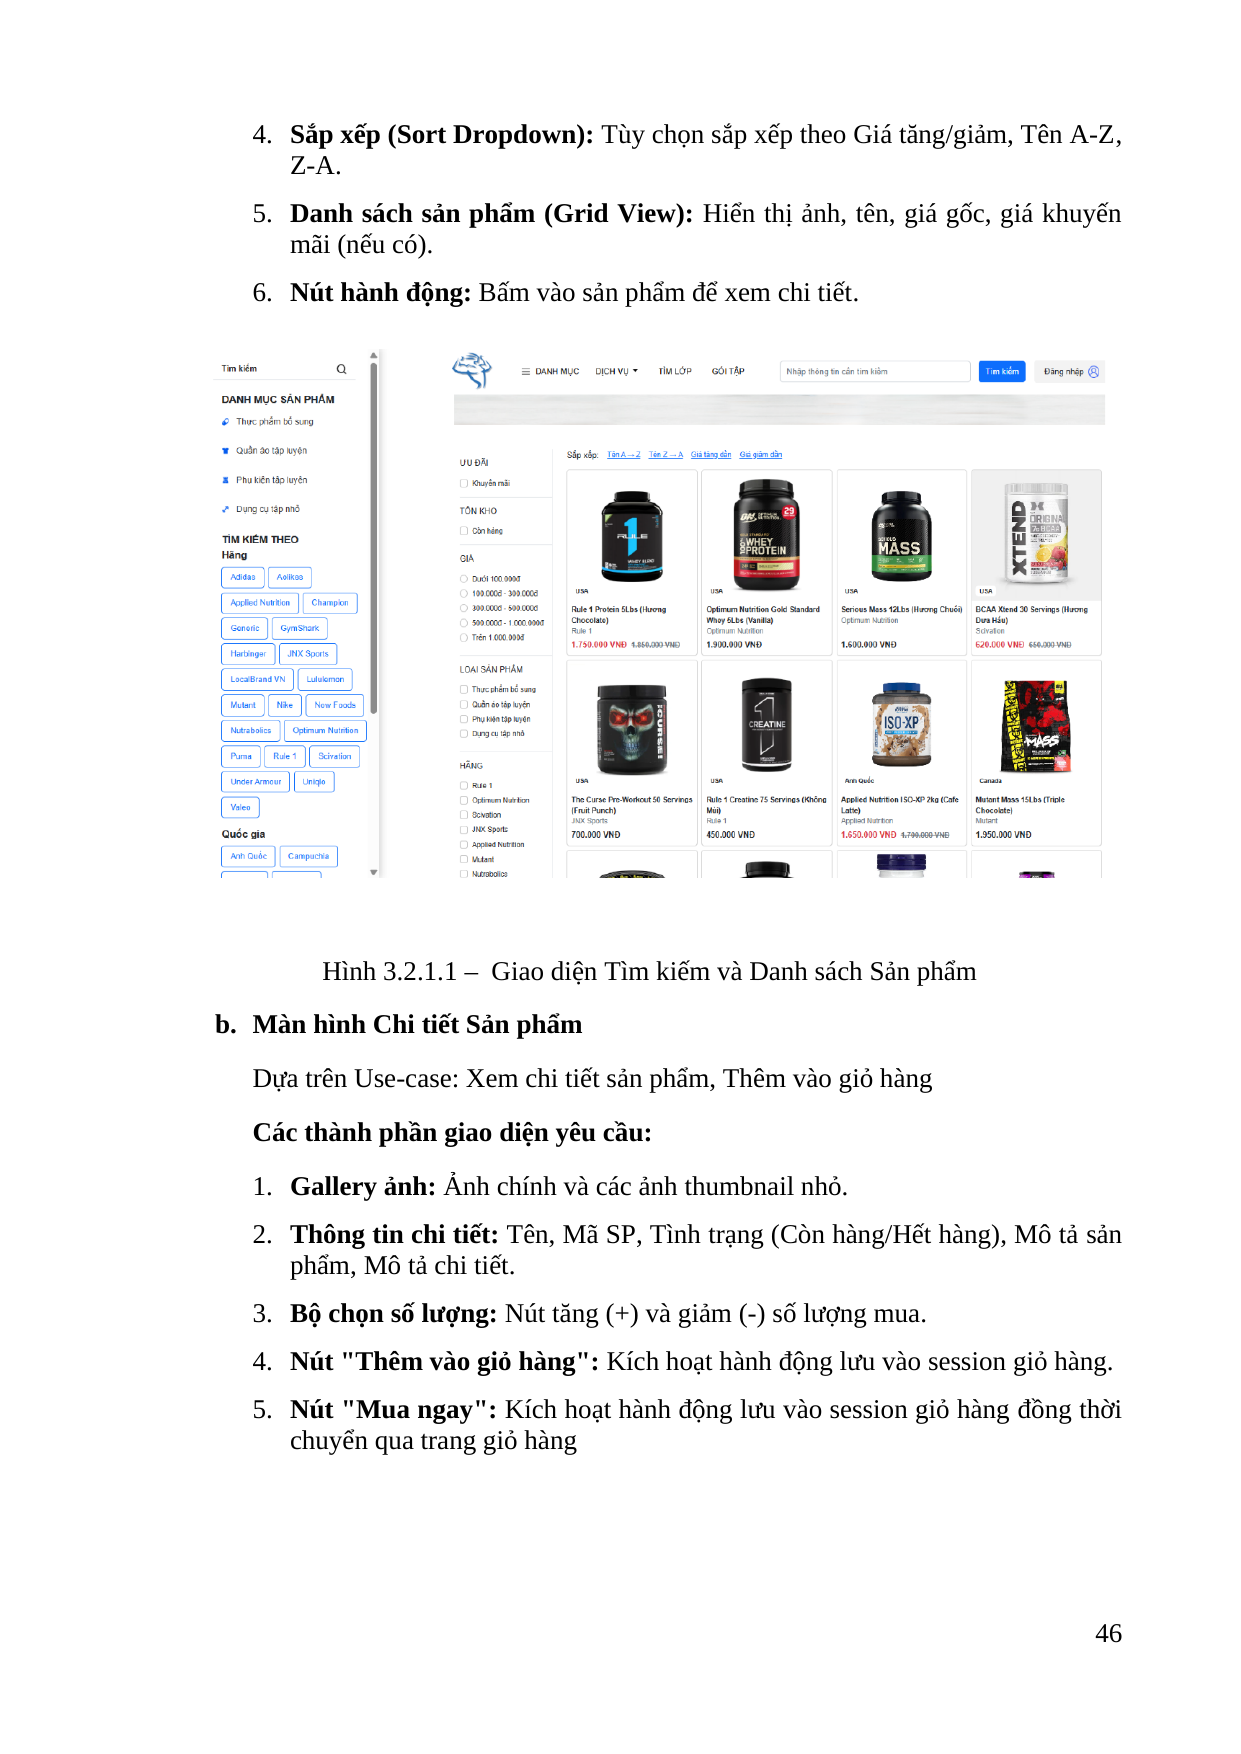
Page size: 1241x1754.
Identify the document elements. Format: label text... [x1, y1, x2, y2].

list Sắp xếp (Sort Dropdown): Tùy chọn sắp xếp theo Giá tăng/giảm, Tên A-Z, Z-A. [252, 118, 1122, 180]
list Gallery ảnh: Ảnh chính và các ảnh thumbnail nhỏ. [252, 1171, 1122, 1202]
text Dựa trên Use-case: Xem chi tiết sản phẩm, Thêm vào giỏ hàng [177, 1063, 1122, 1094]
list Nút "Thêm vào giỏ hàng": Kích hoạt hành động lưu vào session giỏ hàng. [252, 1345, 1122, 1376]
list Danh sách sản phẩm (Grid View): Hiển thị ảnh, tên, giá gốc, giá khuyến mãi (nếu có). [252, 197, 1122, 259]
list Thông tin chi tiết: Tên, Mã SP, Tình trạng (Còn hàng/Hết hàng), Mô tả sản phẩm, Mô tả chi tiết. [252, 1218, 1122, 1281]
list Màn hình Chi tiết Sản phẩm [215, 1009, 1122, 1040]
list Nút "Mua ngay": Kích hoạt hành động lưu vào session giỏ hàng đồng thời chuyển qua trang giỏ hàng [252, 1393, 1122, 1455]
text Các thành phần giao diện yêu cầu: [177, 1117, 1122, 1148]
list Nút hành động: Bấm vào sản phẩm để xem chi tiết. [252, 276, 1122, 307]
picture [201, 349, 1106, 878]
list Bộ chọn số lượng: Nút tăng (+) và giảm (-) số lượng mua. [252, 1297, 1122, 1328]
text Hình 3.2.1.1 – Giao diện Tìm kiếm và Danh sách Sản phẩm [177, 955, 1122, 986]
